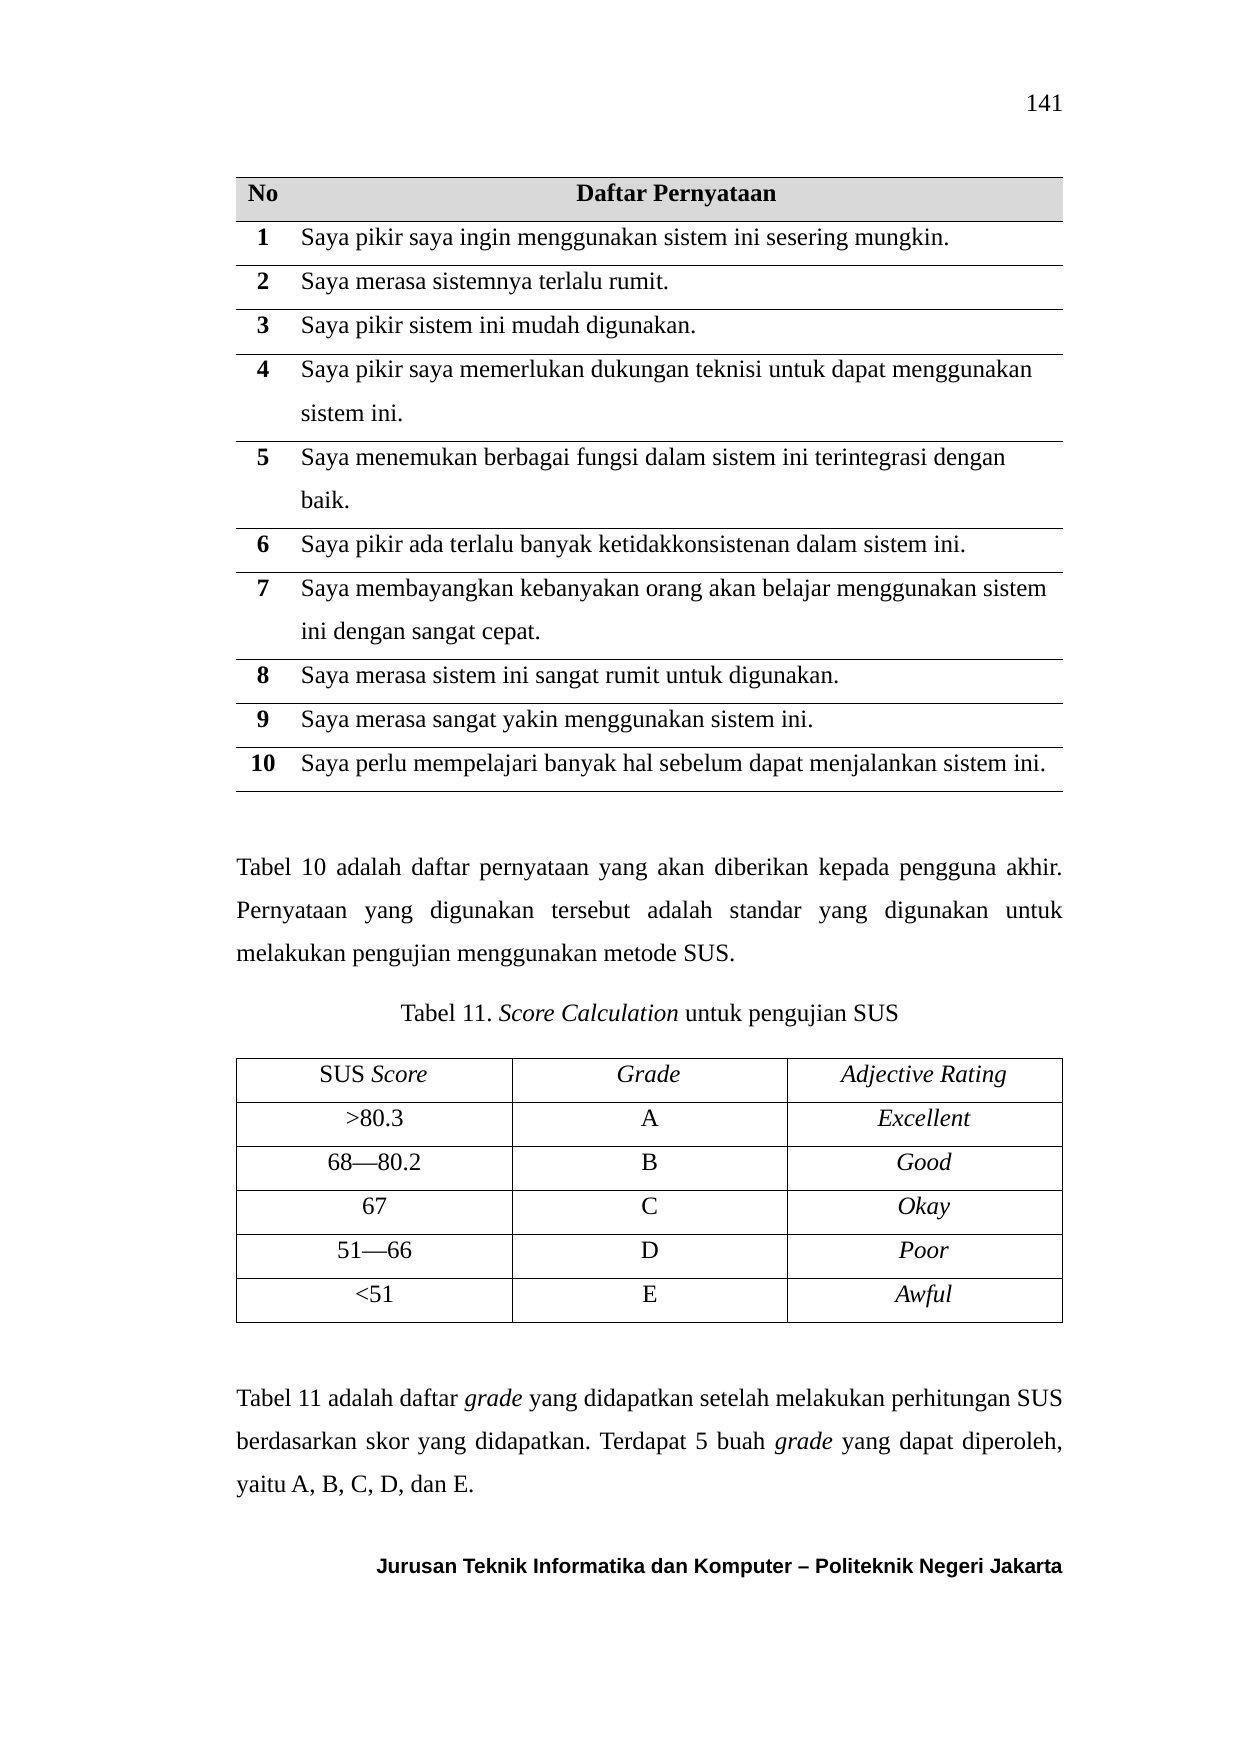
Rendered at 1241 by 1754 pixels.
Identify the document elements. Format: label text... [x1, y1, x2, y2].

table_cell 8 [236, 660, 289, 703]
table_cell Excellent [788, 1103, 1062, 1146]
table_cell >80.3 [237, 1103, 512, 1146]
table_cell B [513, 1147, 787, 1190]
text Tabel 11 adalah daftar grade yang didapatkan setelah melakukan perhitungan SUS berdasarkan skor yang didapatkan. Terdapat 5 buah grade yang dapat diperoleh, yaitu A, B, C, D, dan E. [236, 1383, 1063, 1498]
table_cell Poor [788, 1235, 1062, 1278]
table_cell Okay [788, 1191, 1062, 1234]
table_cell 10 [236, 748, 289, 791]
table_cell Saya merasa sistem ini sangat rumit untuk digunakan. [289, 660, 1063, 703]
table_cell Good [788, 1147, 1062, 1190]
table_header No [236, 178, 289, 221]
text Tabel 11. Score Calculation untuk pengujian SUS [236, 998, 1063, 1027]
table_cell <51 [237, 1279, 512, 1322]
table_cell 3 [236, 310, 289, 353]
table_cell Saya perlu mempelajari banyak hal sebelum dapat menjalankan sistem ini. [289, 748, 1063, 791]
table_cell Awful [788, 1279, 1062, 1322]
table_cell Saya pikir saya ingin menggunakan sistem ini sesering mungkin. [289, 222, 1063, 265]
table_header Daftar Pernyataan [289, 178, 1063, 221]
table_cell Saya pikir sistem ini mudah digunakan. [289, 310, 1063, 353]
table_cell 5 [236, 442, 289, 528]
table_cell 6 [236, 529, 289, 572]
text Tabel 10 adalah daftar pernyataan yang akan diberikan kepada pengguna akhir. Pernyataan yang digunakan tersebut adalah standar yang digunakan untuk melakukan pengujian menggunakan metode SUS. [236, 852, 1063, 967]
table_header SUS Score [237, 1059, 512, 1102]
table_cell 2 [236, 266, 289, 309]
table_cell C [513, 1191, 787, 1234]
table_cell 4 [236, 355, 289, 441]
table_cell Saya merasa sistemnya terlalu rumit. [289, 266, 1063, 309]
table_cell Saya menemukan berbagai fungsi dalam sistem ini terintegrasi dengan baik. [289, 442, 1063, 528]
table_cell 67 [237, 1191, 512, 1234]
table_cell 51—66 [237, 1235, 512, 1278]
table_cell 1 [236, 222, 289, 265]
table_cell E [513, 1279, 787, 1322]
table_header Grade [513, 1059, 787, 1102]
table_cell D [513, 1235, 787, 1278]
table_header Adjective Rating [788, 1059, 1062, 1102]
table_cell Saya pikir ada terlalu banyak ketidakkonsistenan dalam sistem ini. [289, 529, 1063, 572]
table_cell Saya membayangkan kebanyakan orang akan belajar menggunakan sistem ini dengan sangat cepat. [289, 573, 1063, 659]
table_cell 9 [236, 704, 289, 747]
table_cell A [513, 1103, 787, 1146]
table_cell 7 [236, 573, 289, 659]
table_cell Saya merasa sangat yakin menggunakan sistem ini. [289, 704, 1063, 747]
table_cell Saya pikir saya memerlukan dukungan teknisi untuk dapat menggunakan sistem ini. [289, 355, 1063, 441]
table_cell 68—80.2 [237, 1147, 512, 1190]
